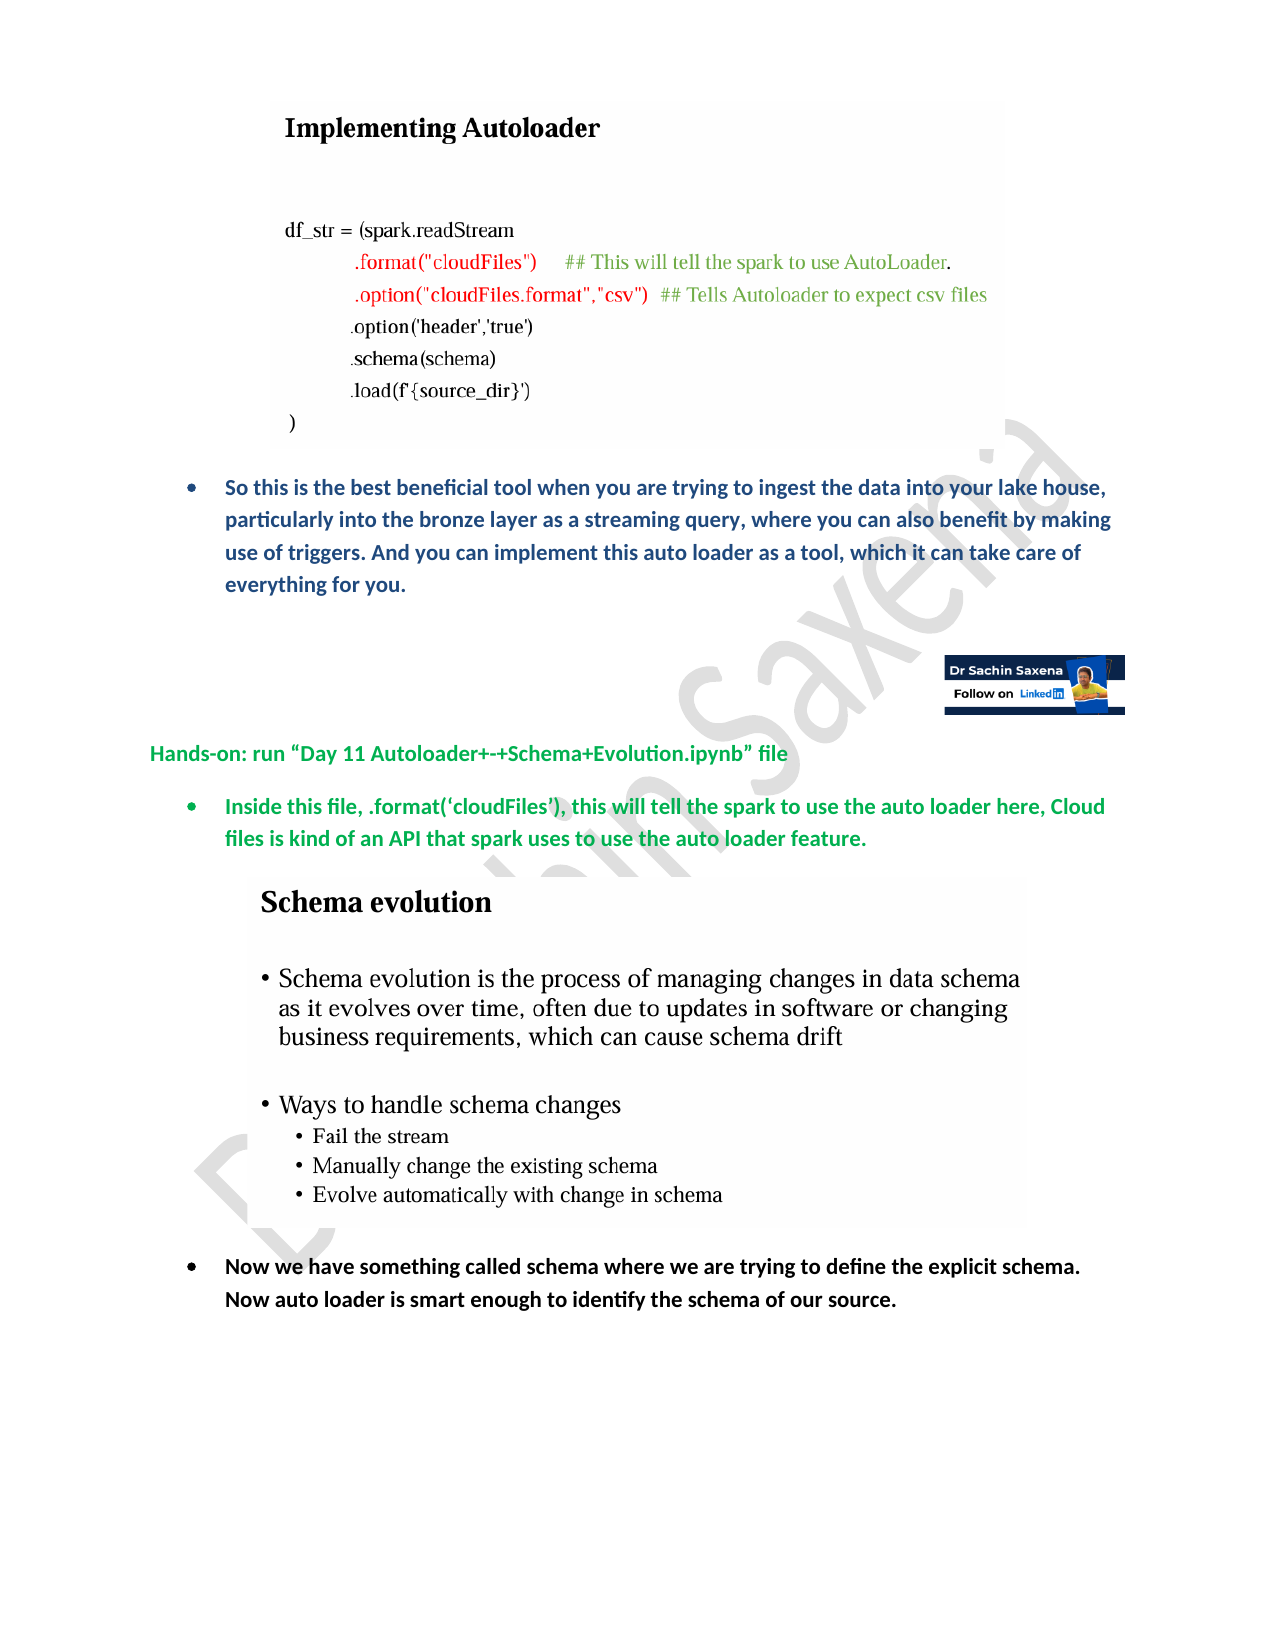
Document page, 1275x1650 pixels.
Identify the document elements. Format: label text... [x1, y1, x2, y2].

list Inside this file, .format(‘cloudFiles’), this will tell the spark to use the auto loader here, Cloud files is kind of an API that spark uses to use the auto loader feature. [187, 792, 1125, 852]
picture [269, 101, 1006, 449]
list Now we have something called schema where we are trying to define the explicit schema. Now auto loader is smart enough to identify the schema of our source. [187, 1252, 1125, 1313]
picture [944, 655, 1125, 715]
text Hands-on: run “Day 11 Autoloader+-+Schema+Evolution.ipynb” file [150, 739, 1125, 767]
list So this is the best beneficial tool when you are trying to ingest the data into your lake house, particularly into the bronze layer as a streaming query, where you can also benefit by making use of triggers. And you can implement this auto loader as a tool, which it can take care of everything for you. [187, 473, 1125, 598]
picture [247, 877, 1028, 1228]
